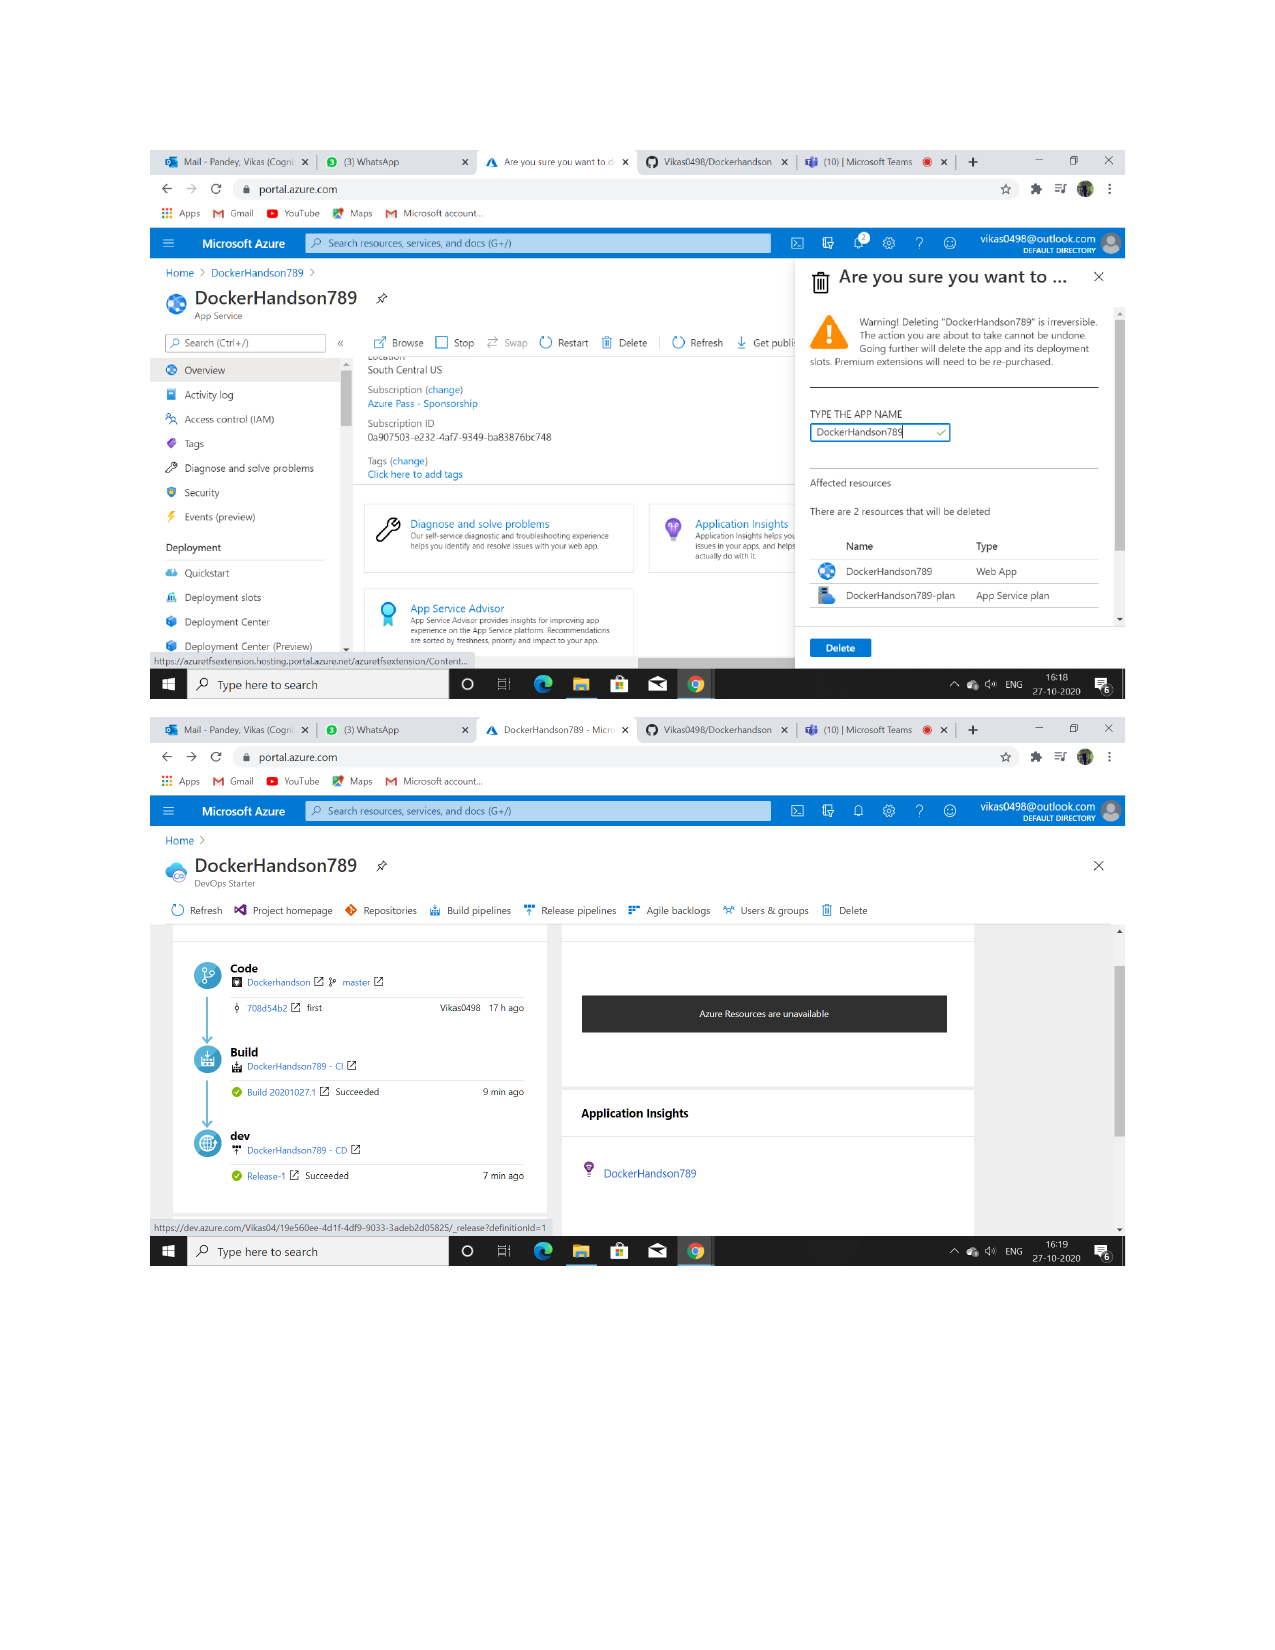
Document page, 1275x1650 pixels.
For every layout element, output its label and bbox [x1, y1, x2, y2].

picture [150, 717, 1125, 1266]
picture [150, 150, 1125, 699]
